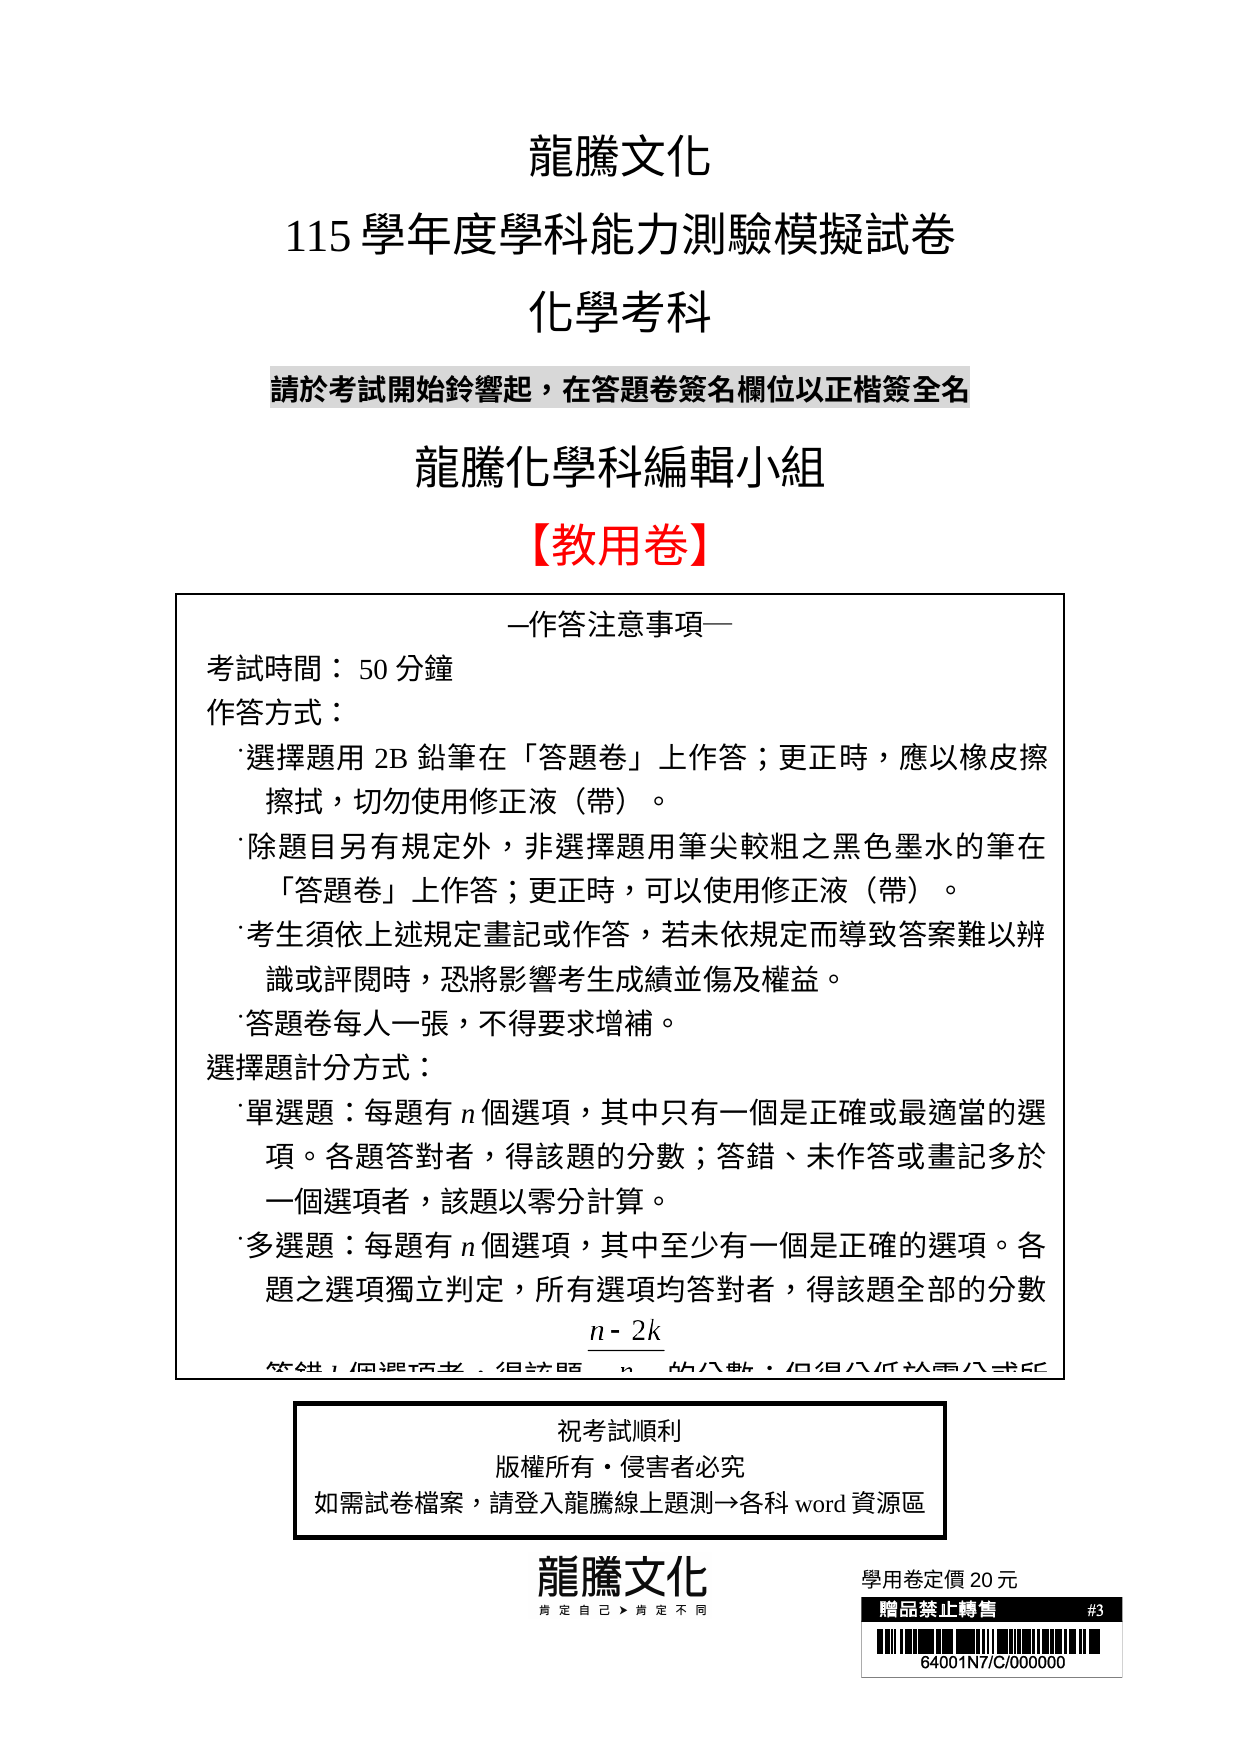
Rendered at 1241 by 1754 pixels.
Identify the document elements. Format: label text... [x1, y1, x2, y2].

text 【教用卷】 [118, 504, 1122, 581]
text 龍騰化學科編輯小組 [118, 426, 1122, 504]
picture [528, 1552, 712, 1619]
text 龍騰文化 [118, 115, 1122, 193]
text 115學年度學科能力測驗模擬試卷 化學考科 [118, 193, 1122, 348]
text 請於考試開始鈴響起，在答題卷簽名欄位以正楷簽全名 [118, 348, 1122, 426]
